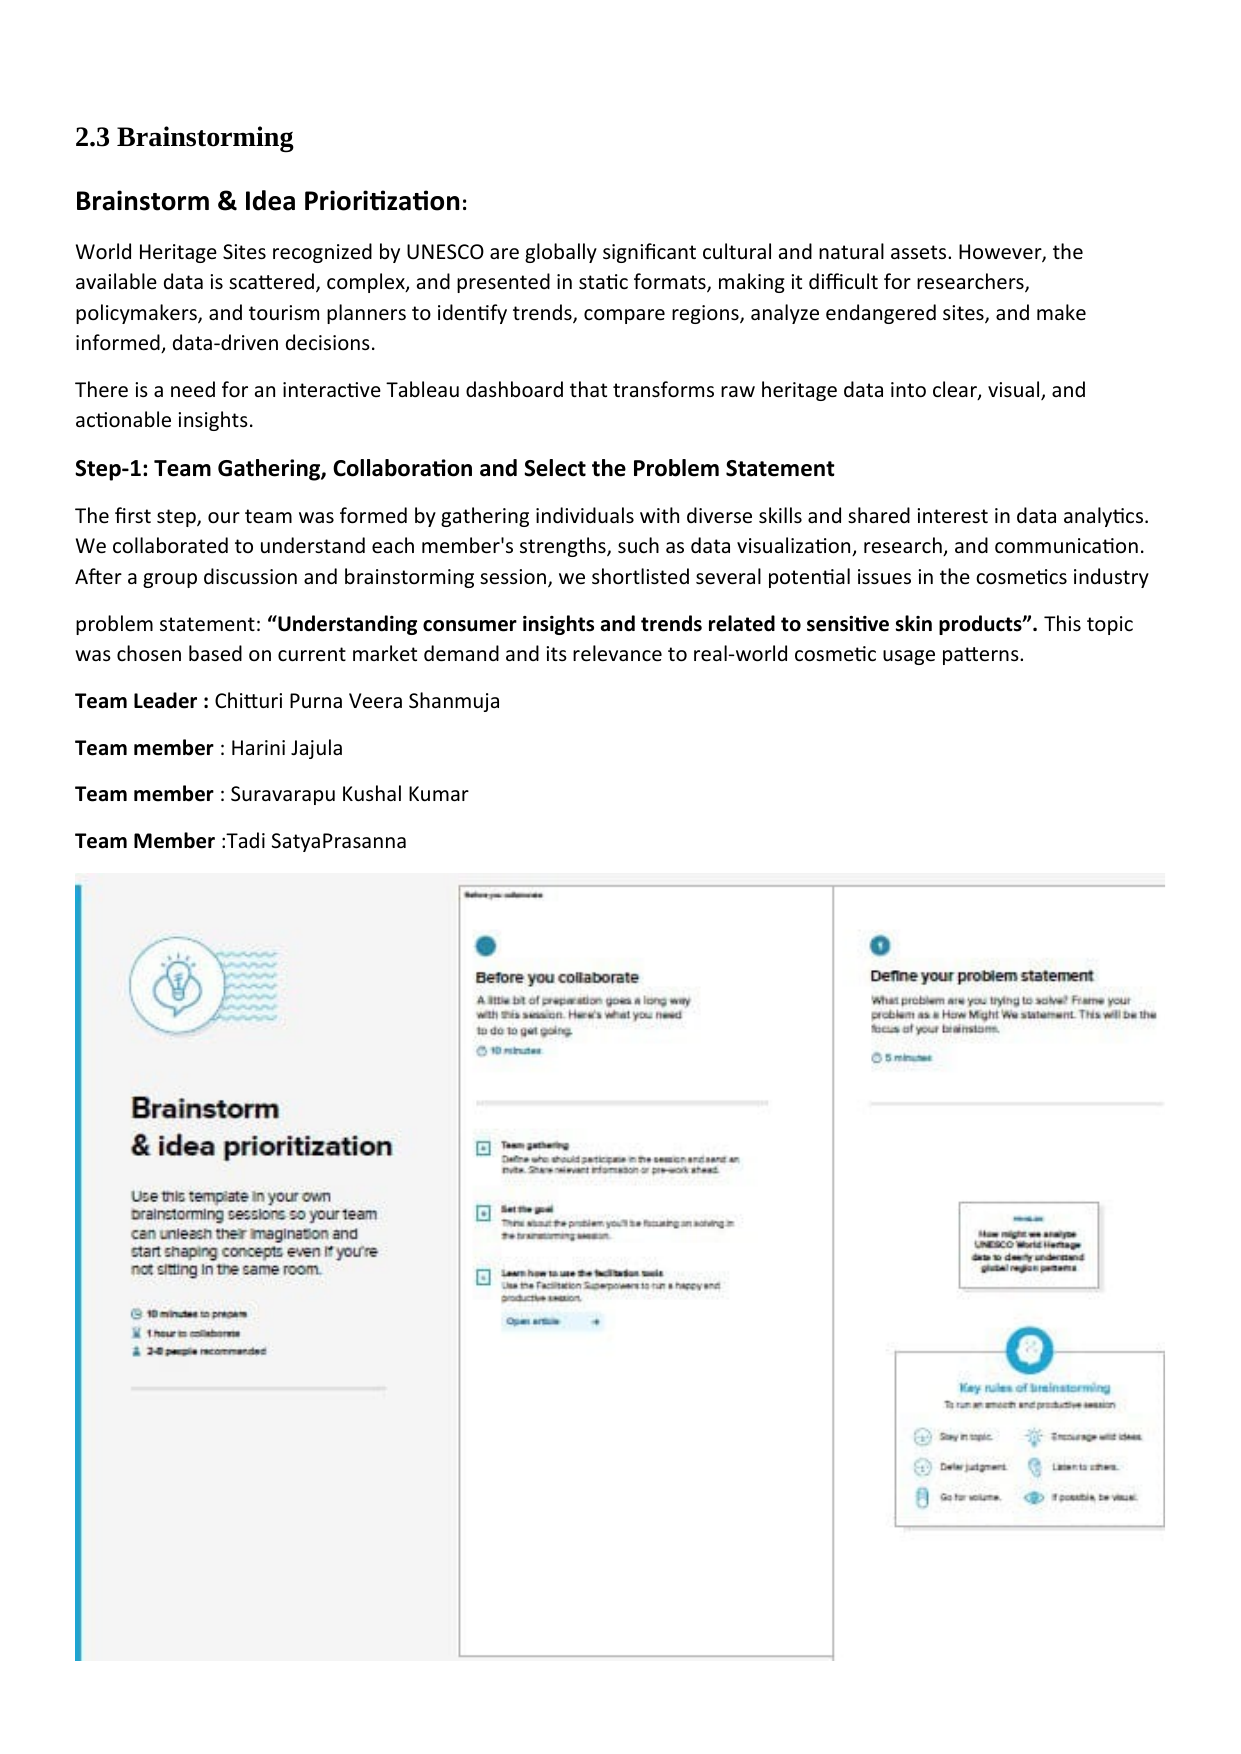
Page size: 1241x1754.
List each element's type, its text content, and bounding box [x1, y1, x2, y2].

text Team member : Suravarapu Kushal Kumar [75, 779, 1165, 807]
picture [75, 873, 1166, 1661]
text Step-1: Team Gathering, Collaboration and Select the Problem Statement [75, 452, 1165, 482]
text Team Leader : Chitturi Purna Veera Shanmuja [75, 686, 1165, 714]
text There is a need for an interactive Tableau dashboard that transforms raw heritage data into clear, visual, and actionable insights. [75, 375, 1165, 433]
text World Heritage Sites recognized by UNESCO are globally significant cultural and natural assets. However, the available data is scattered, complex, and presented in static formats, making it difficult for researchers, policymakers, and tourism planners to identify trends, compare regions, analyze endangered sites, and make informed, data-driven decisions. [75, 237, 1165, 356]
text problem statement: “Understanding consumer insights and trends related to sensitive skin products”. This topic was chosen based on current market demand and its relevance to real-world cosmetic usage patterns. [75, 609, 1165, 667]
text 2.3 Brainstorming [75, 121, 1165, 153]
text The first step, our team was formed by gathering individuals with diverse skills and shared interest in data analytics. We collaborated to understand each member's strengths, such as data visualization, research, and communication. After a group discussion and brainstorming session, we shortlisted several potential issues in the cosmetics industry [75, 501, 1165, 590]
text Brainstorm & Idea Prioritization: [75, 182, 1165, 218]
text Team member : Harini Jajula [75, 733, 1165, 761]
text Team Member :Tadi SatyaPrasanna [75, 826, 1165, 854]
